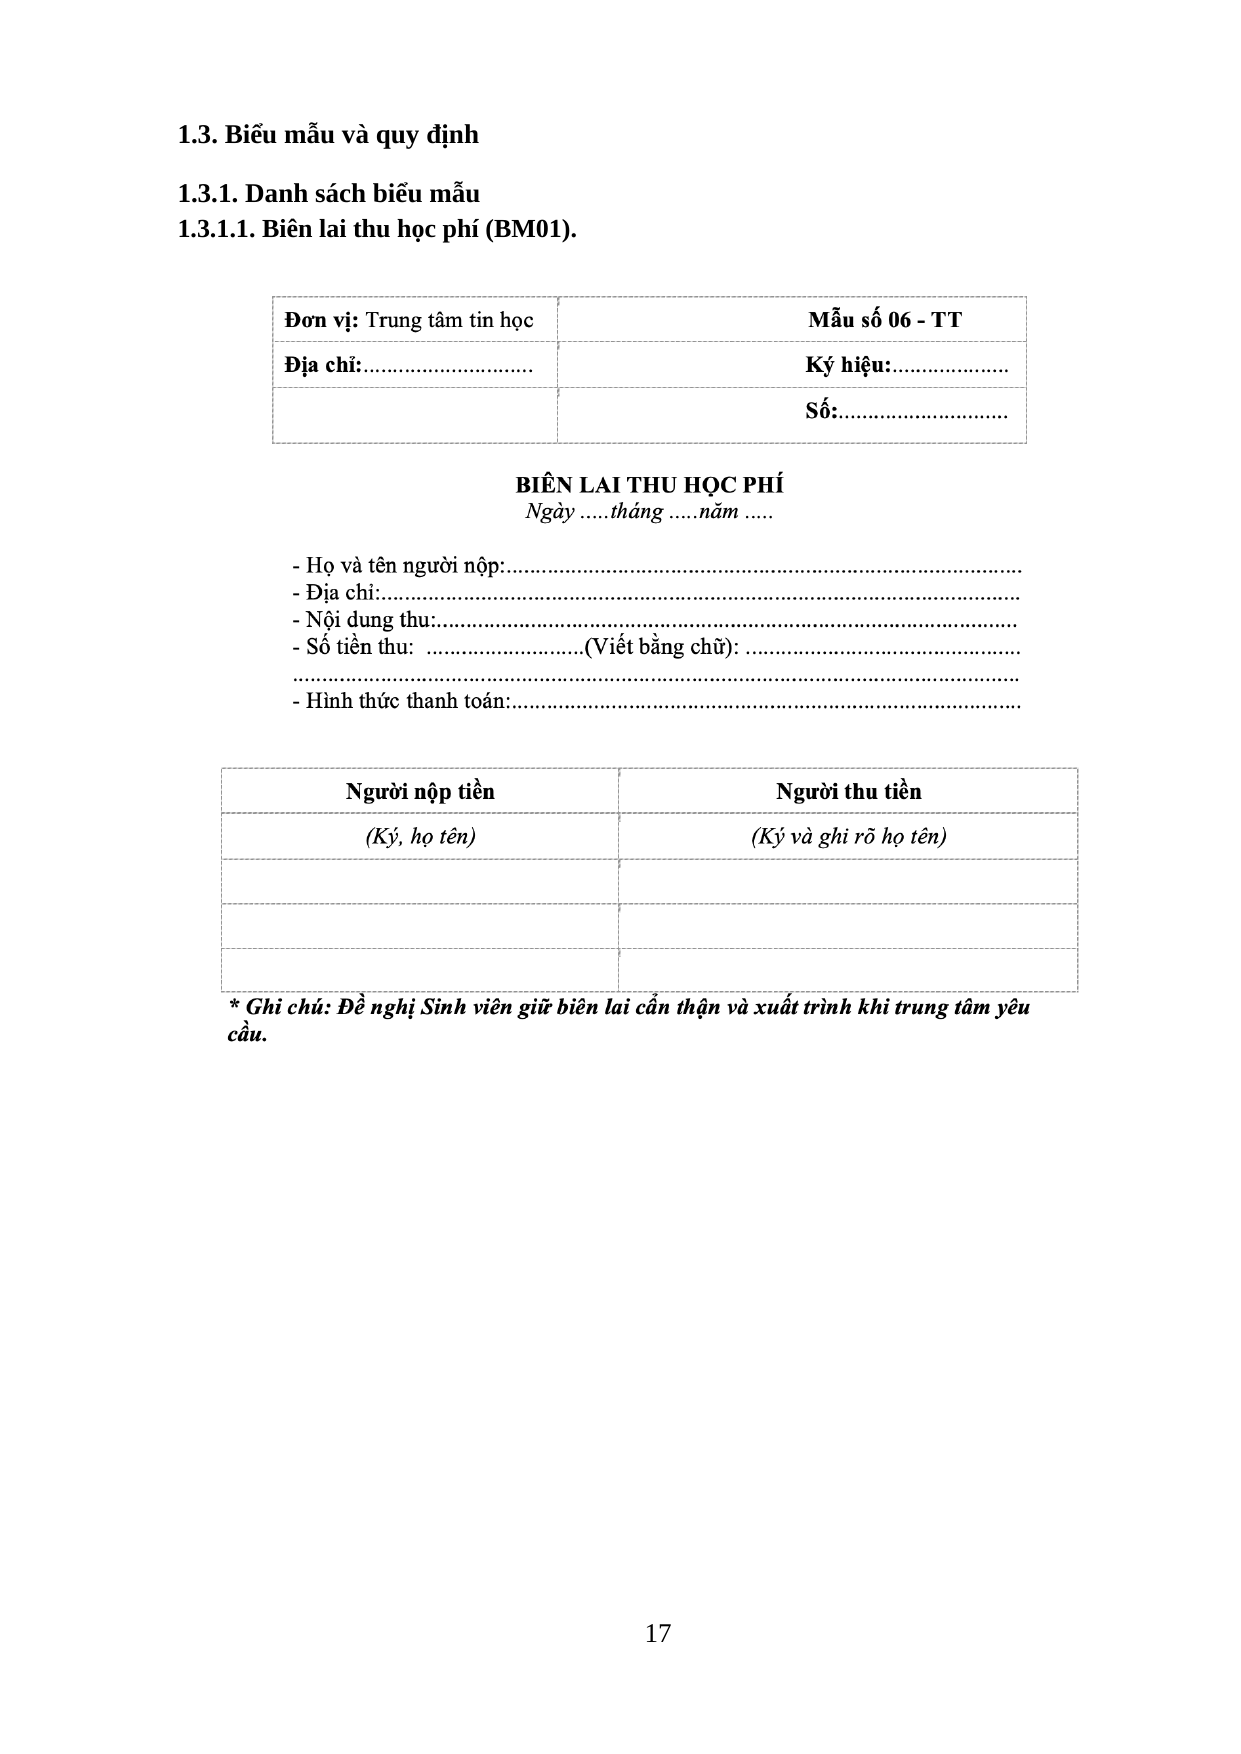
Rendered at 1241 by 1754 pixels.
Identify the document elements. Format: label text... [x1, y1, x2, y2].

subtitle 1.3. Biểu mẫu và quy định [177, 118, 1112, 149]
subtitle 1.3.1. Danh sách biểu mẫu [177, 177, 1122, 208]
picture [177, 270, 1123, 1064]
text 1.3.1.1. Biên lai thu học phí (BM01). [177, 213, 1122, 243]
